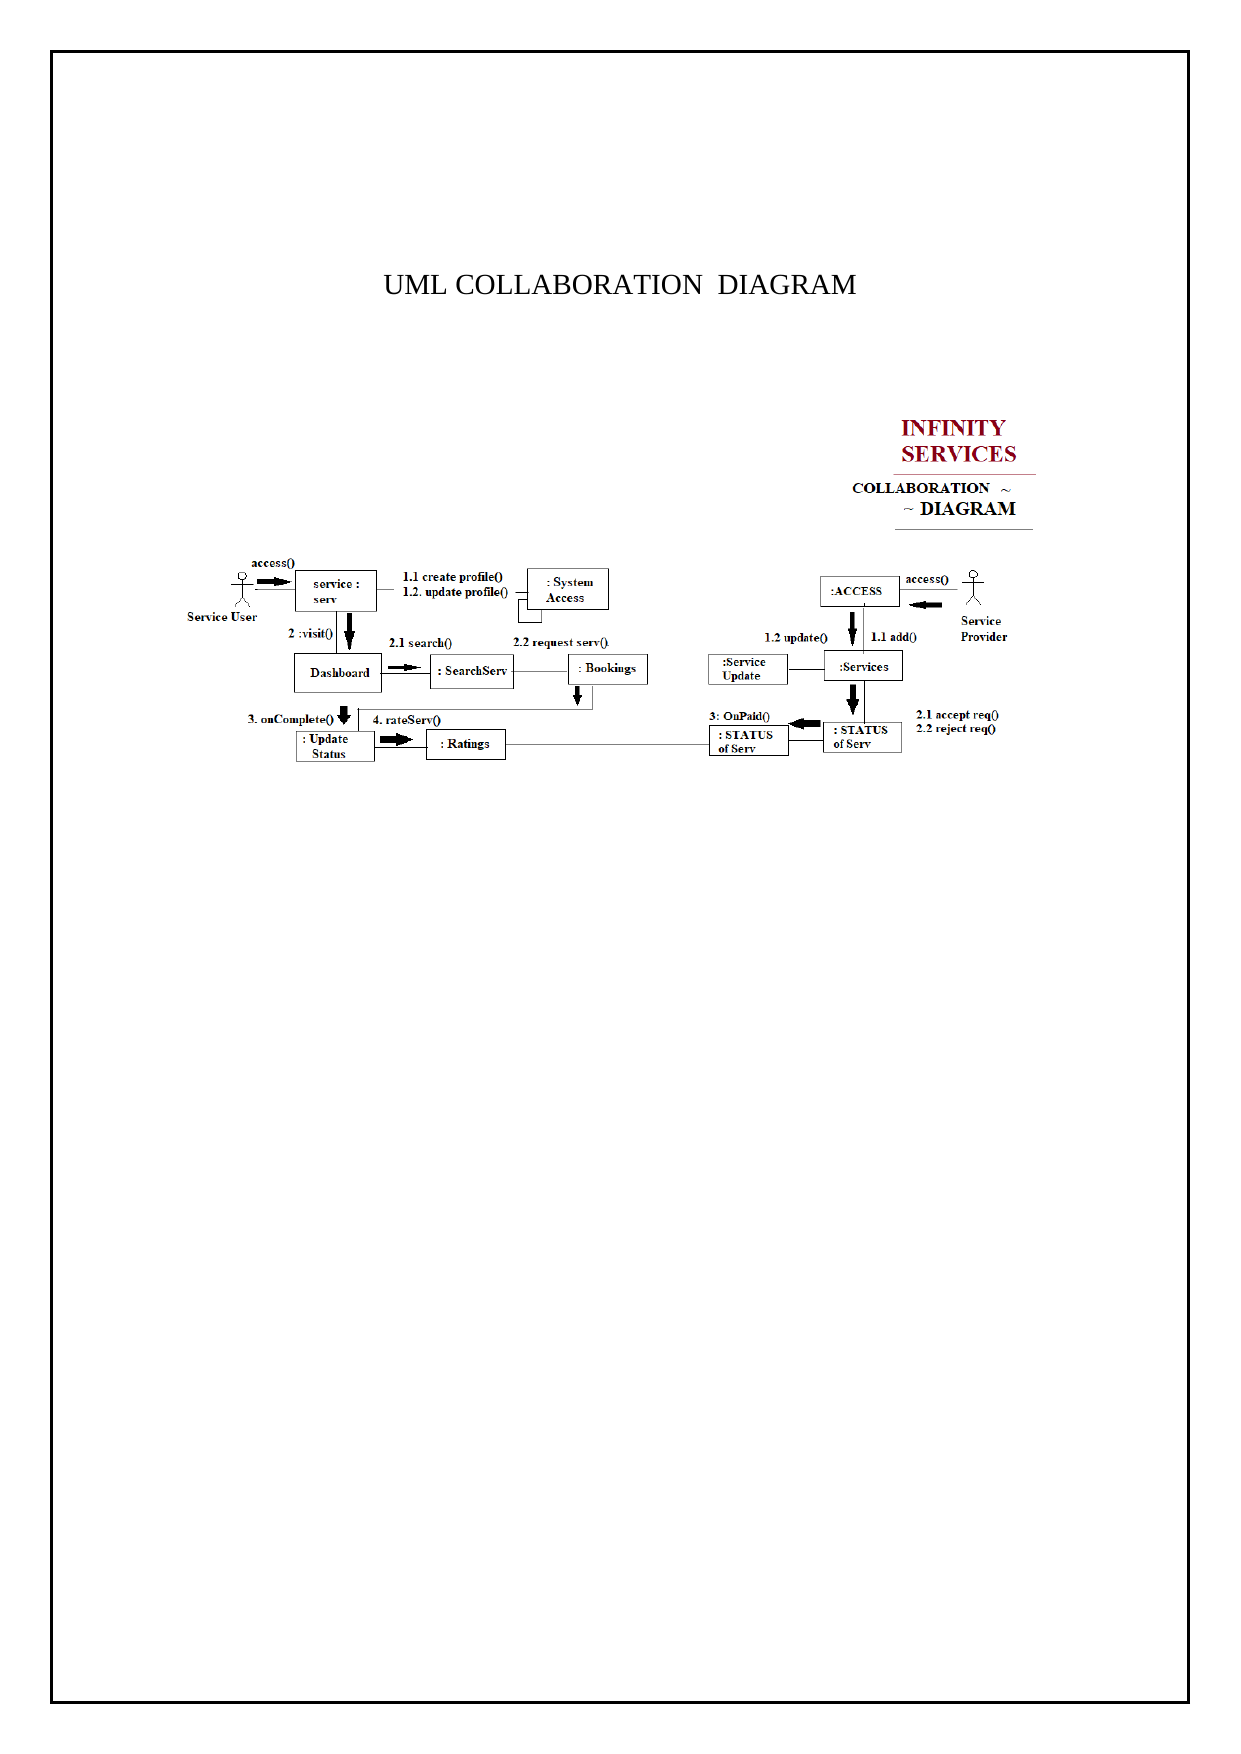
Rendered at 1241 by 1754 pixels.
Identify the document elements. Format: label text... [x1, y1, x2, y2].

text UML COLLABORATION diagram [150, 267, 1090, 301]
picture [150, 384, 1091, 800]
